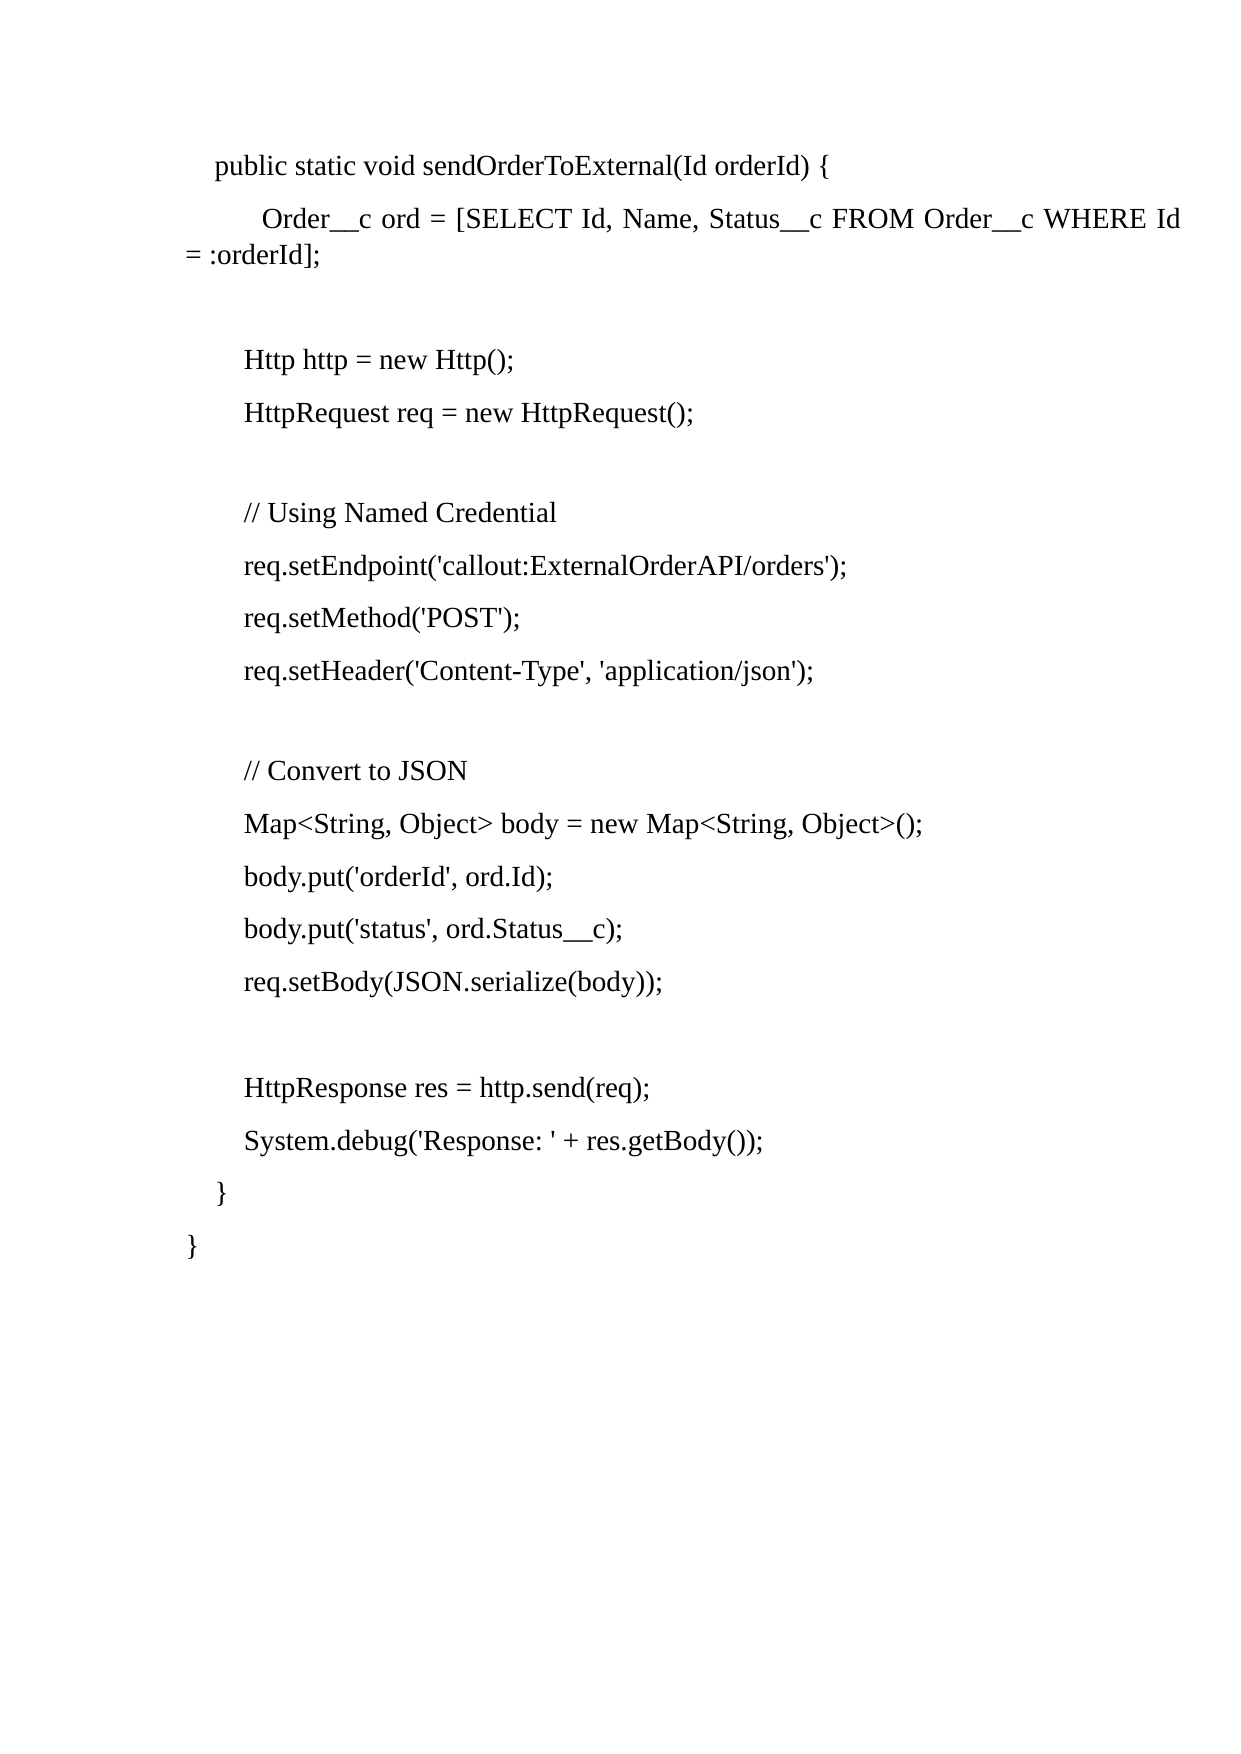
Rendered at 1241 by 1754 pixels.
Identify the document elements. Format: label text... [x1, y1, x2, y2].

text req.setBody(JSON.serialize(body)); [185, 964, 1181, 998]
text // Convert to JSON [185, 753, 1181, 787]
text body.put('orderId', ord.Id); [185, 859, 1181, 892]
text Http http = new Http(); [185, 342, 1181, 376]
text body.put('status', ord.Status__c); [185, 912, 1181, 945]
text } [185, 1176, 1181, 1209]
text req.setHeader('Content-Type', 'application/json'); [185, 653, 1181, 687]
text req.setMethod('POST'); [185, 601, 1181, 634]
text req.setEndpoint('callout:ExternalOrderAPI/orders'); [185, 548, 1181, 581]
text Map<String, Object> body = new Map<String, Object>(); [185, 806, 1181, 839]
text } [185, 1228, 1181, 1262]
text // Using Named Credential [185, 495, 1181, 528]
text public static void sendOrderToExternal(Id orderId) { [185, 148, 1181, 181]
text System.debug('Response: ' + res.getBody()); [185, 1123, 1181, 1156]
text HttpRequest req = new HttpRequest(); [185, 395, 1181, 429]
text HttpResponse res = http.send(req); [185, 1070, 1181, 1103]
text Order__c ord = [SELECT Id, Name, Status__c FROM Order__c WHERE Id = :orderId]; [185, 201, 1181, 270]
